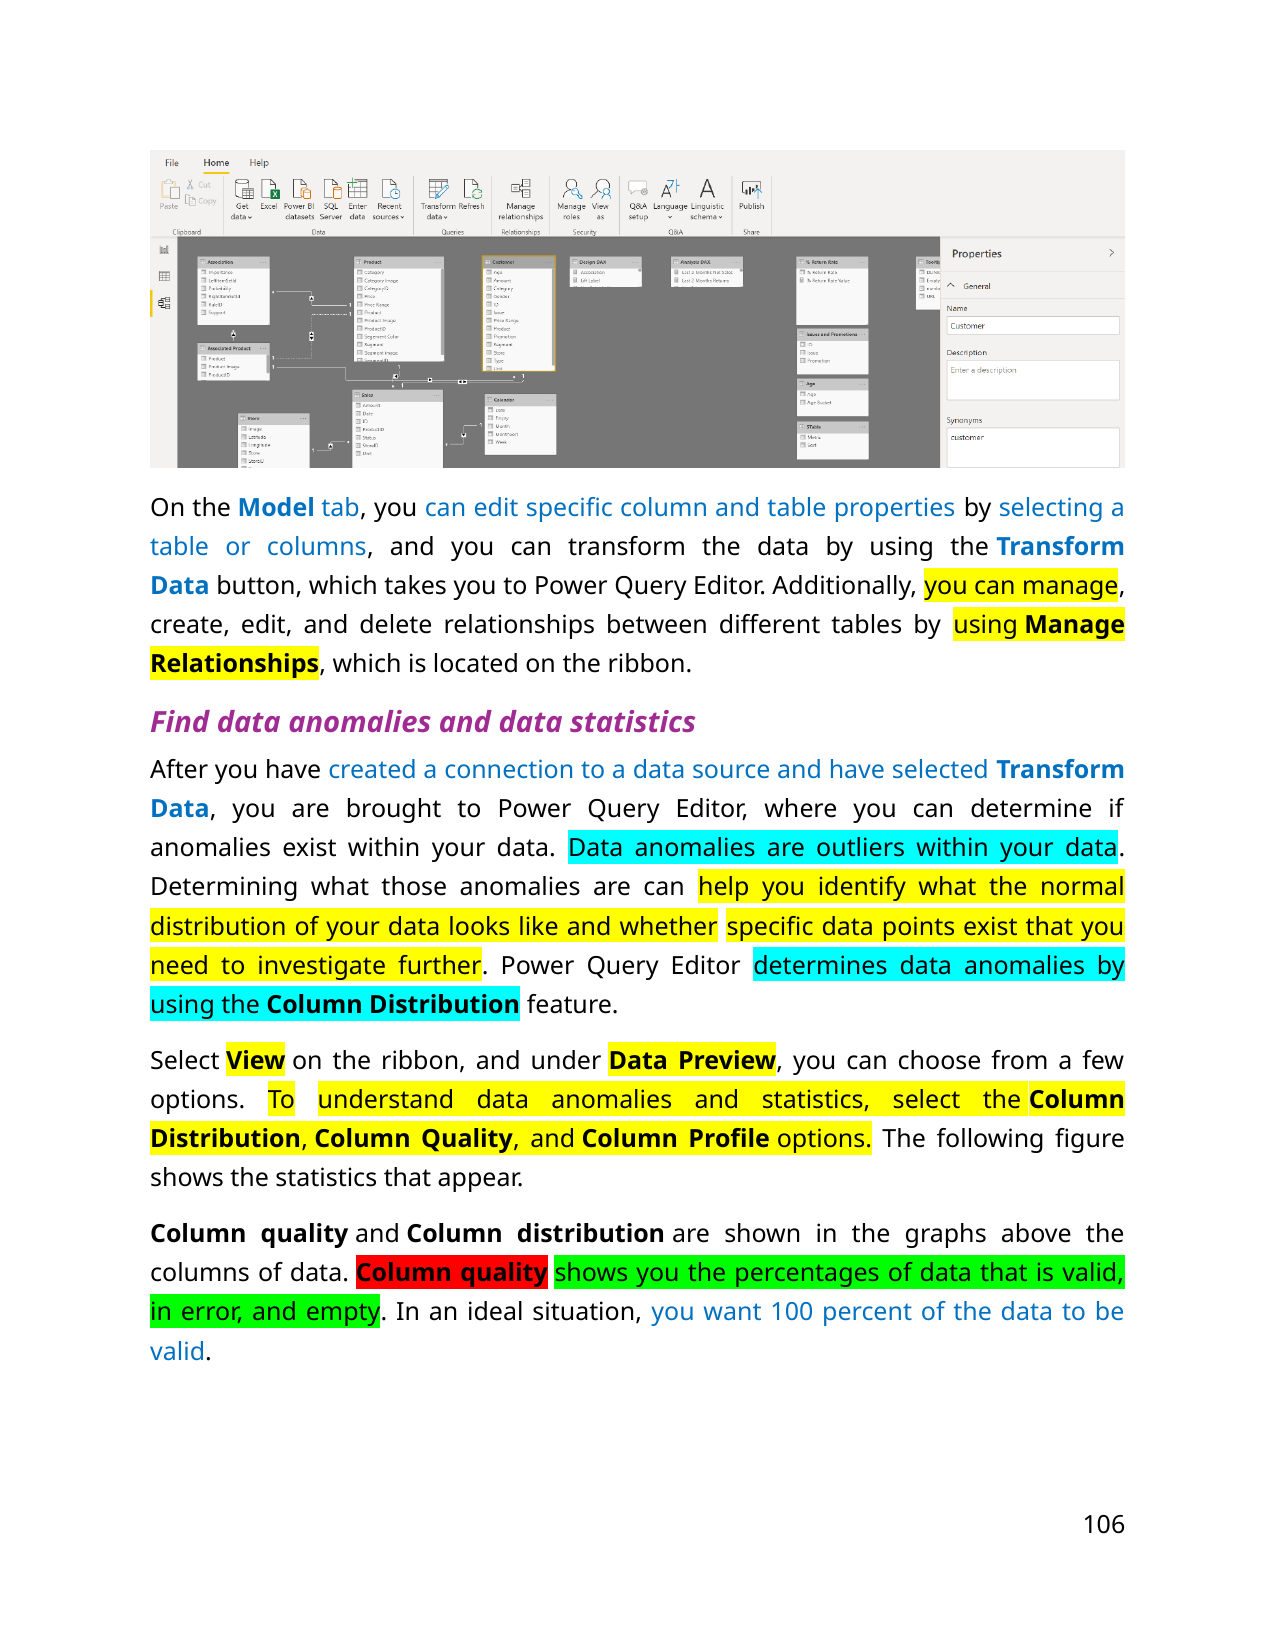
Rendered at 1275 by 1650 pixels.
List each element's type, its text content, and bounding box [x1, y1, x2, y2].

text After you have created a connection to a data source and have selected Transform Data, you are brought to Power Query Editor, where you can determine if anomalies exist within your data. Data anomalies are outliers within your data. Determining what those anomalies are can help you identify what the normal distribution of your data looks like and whether specific data points exist that you need to investigate further. Power Query Editor determines data anomalies by using the Column Distribution feature. [150, 751, 1125, 1021]
picture [150, 150, 1125, 468]
text Column quality and Column distribution are shown in the graphs above the columns of data. Column quality shows you the percentages of data that is valid, in error, and empty. In an ideal situation, you want 100 percent of the data to be valid. [150, 1216, 1125, 1367]
text Select View on the ribbon, and under Data Preview, you can choose from a few options. To understand data anomalies and statistics, select the Column Distribution, Column Quality, and Column Profile options. The following figure shows the statistics that appear. [150, 1042, 1125, 1194]
text On the Model tab, you can edit specific column and table properties by selecting a table or columns, and you can transform the data by using the Transform Data button, which takes you to Power Query Editor. Additionally, you can manage, create, edit, and delete relationships between different tables by using Manage Relationships, which is located on the ribbon. [150, 489, 1125, 680]
subtitle Find data anomalies and data statistics [150, 702, 1125, 741]
